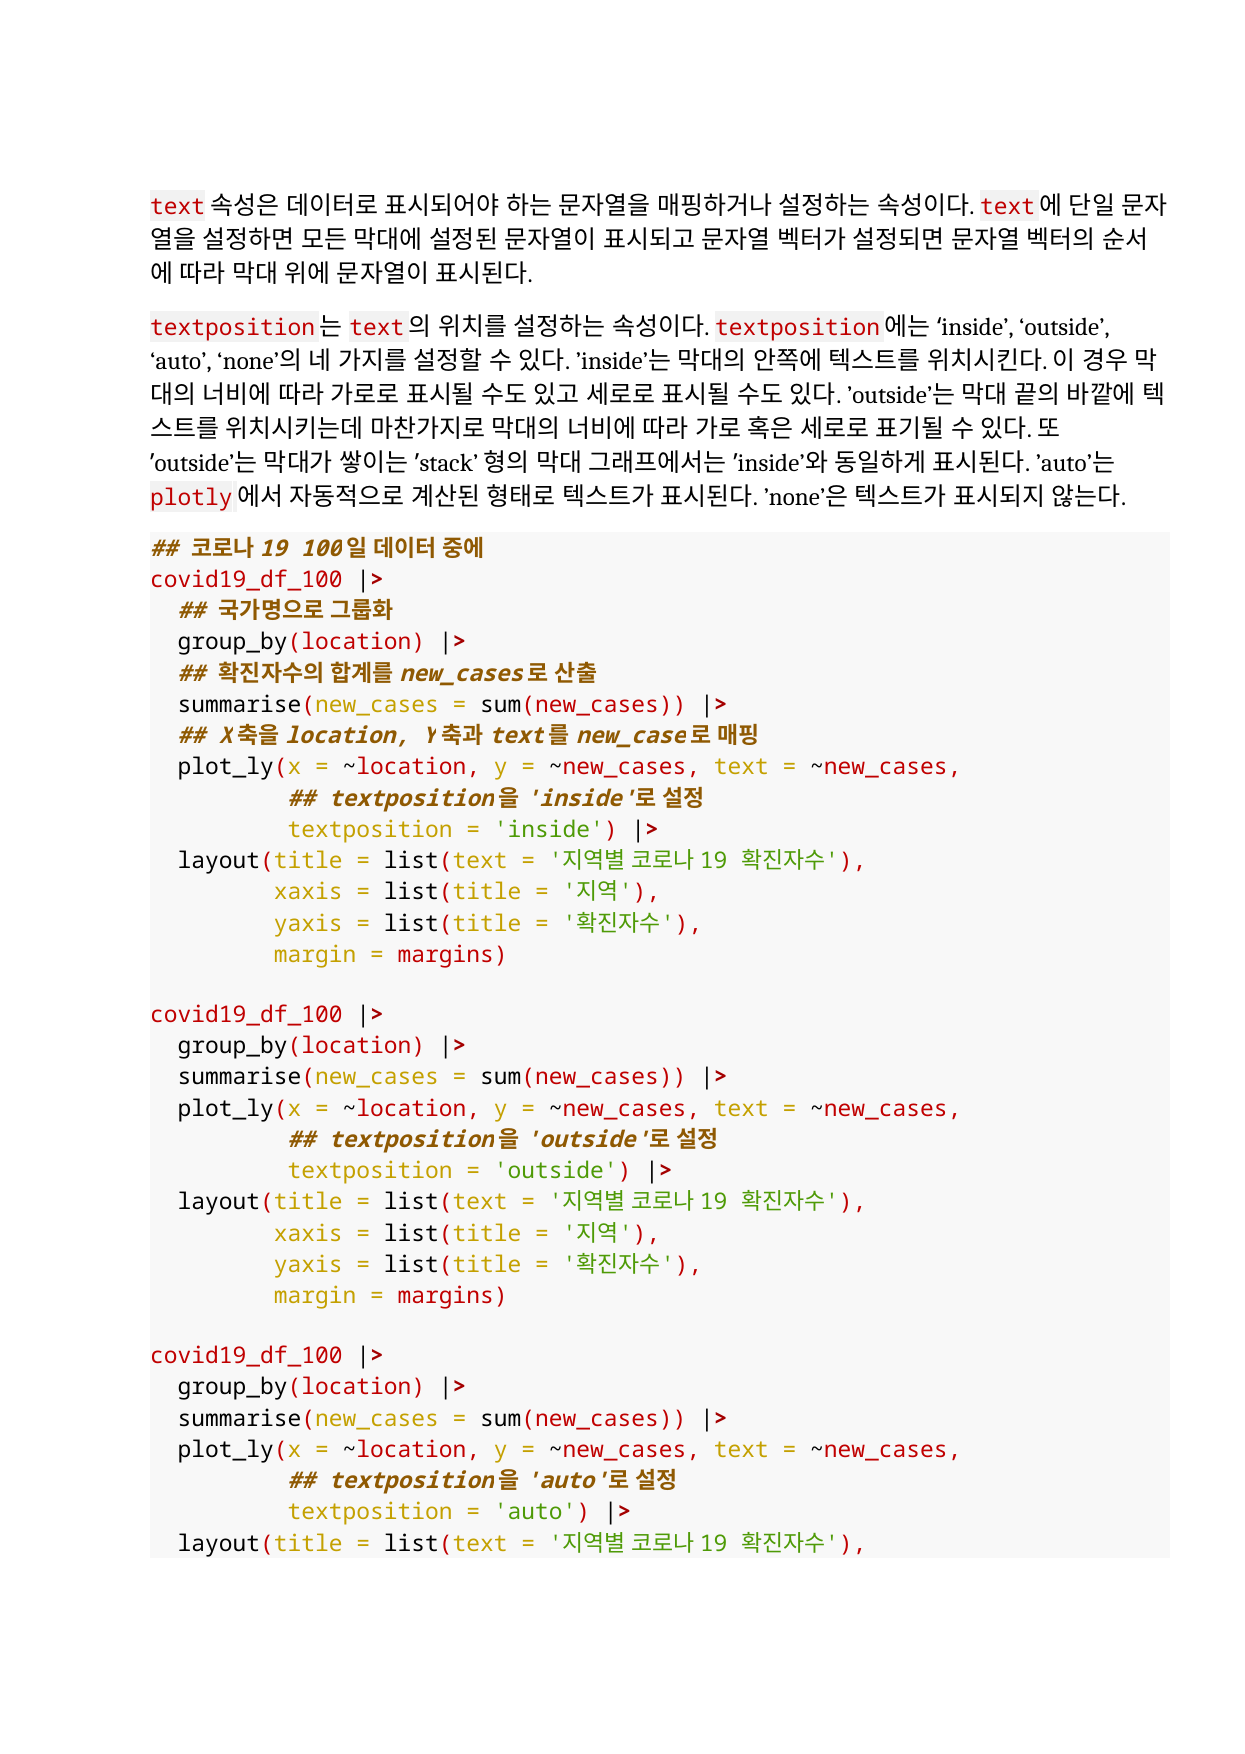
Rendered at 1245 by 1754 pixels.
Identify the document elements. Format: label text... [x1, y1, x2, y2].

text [150, 532, 1170, 1558]
text textposition는 text의 위치를 설정하는 속성이다. textposition에는 ‘inside’, ‘outside’, ‘auto’, ‘none’의 네 가지를 설정할 수 있다. ’inside’는 막대의 안쪽에 텍스트를 위치시킨다. 이 경우 막대의 너비에 따라 가로로 표시될 수도 있고 세로로 표시될 수도 있다. ’outside’는 막대 끝의 바깥에 텍스트를 위치시키는데 마찬가지로 막대의 너비에 따라 가로 혹은 세로로 표기될 수 있다. 또 ’outside’는 막대가 쌓이는 ’stack’ 형의 막대 그래프에서는 ’inside’와 동일하게 표시된다. ’auto’는 plotly에서 자동적으로 계산된 형태로 텍스트가 표시된다. ’none’은 텍스트가 표시되지 않는다. [150, 308, 1170, 513]
text text 속성은 데이터로 표시되어야 하는 문자열을 매핑하거나 설정하는 속성이다. text에 단일 문자열을 설정하면 모든 막대에 설정된 문자열이 표시되고 문자열 벡터가 설정되면 문자열 벡터의 순서에 따라 막대 위에 문자열이 표시된다. [150, 187, 1170, 290]
